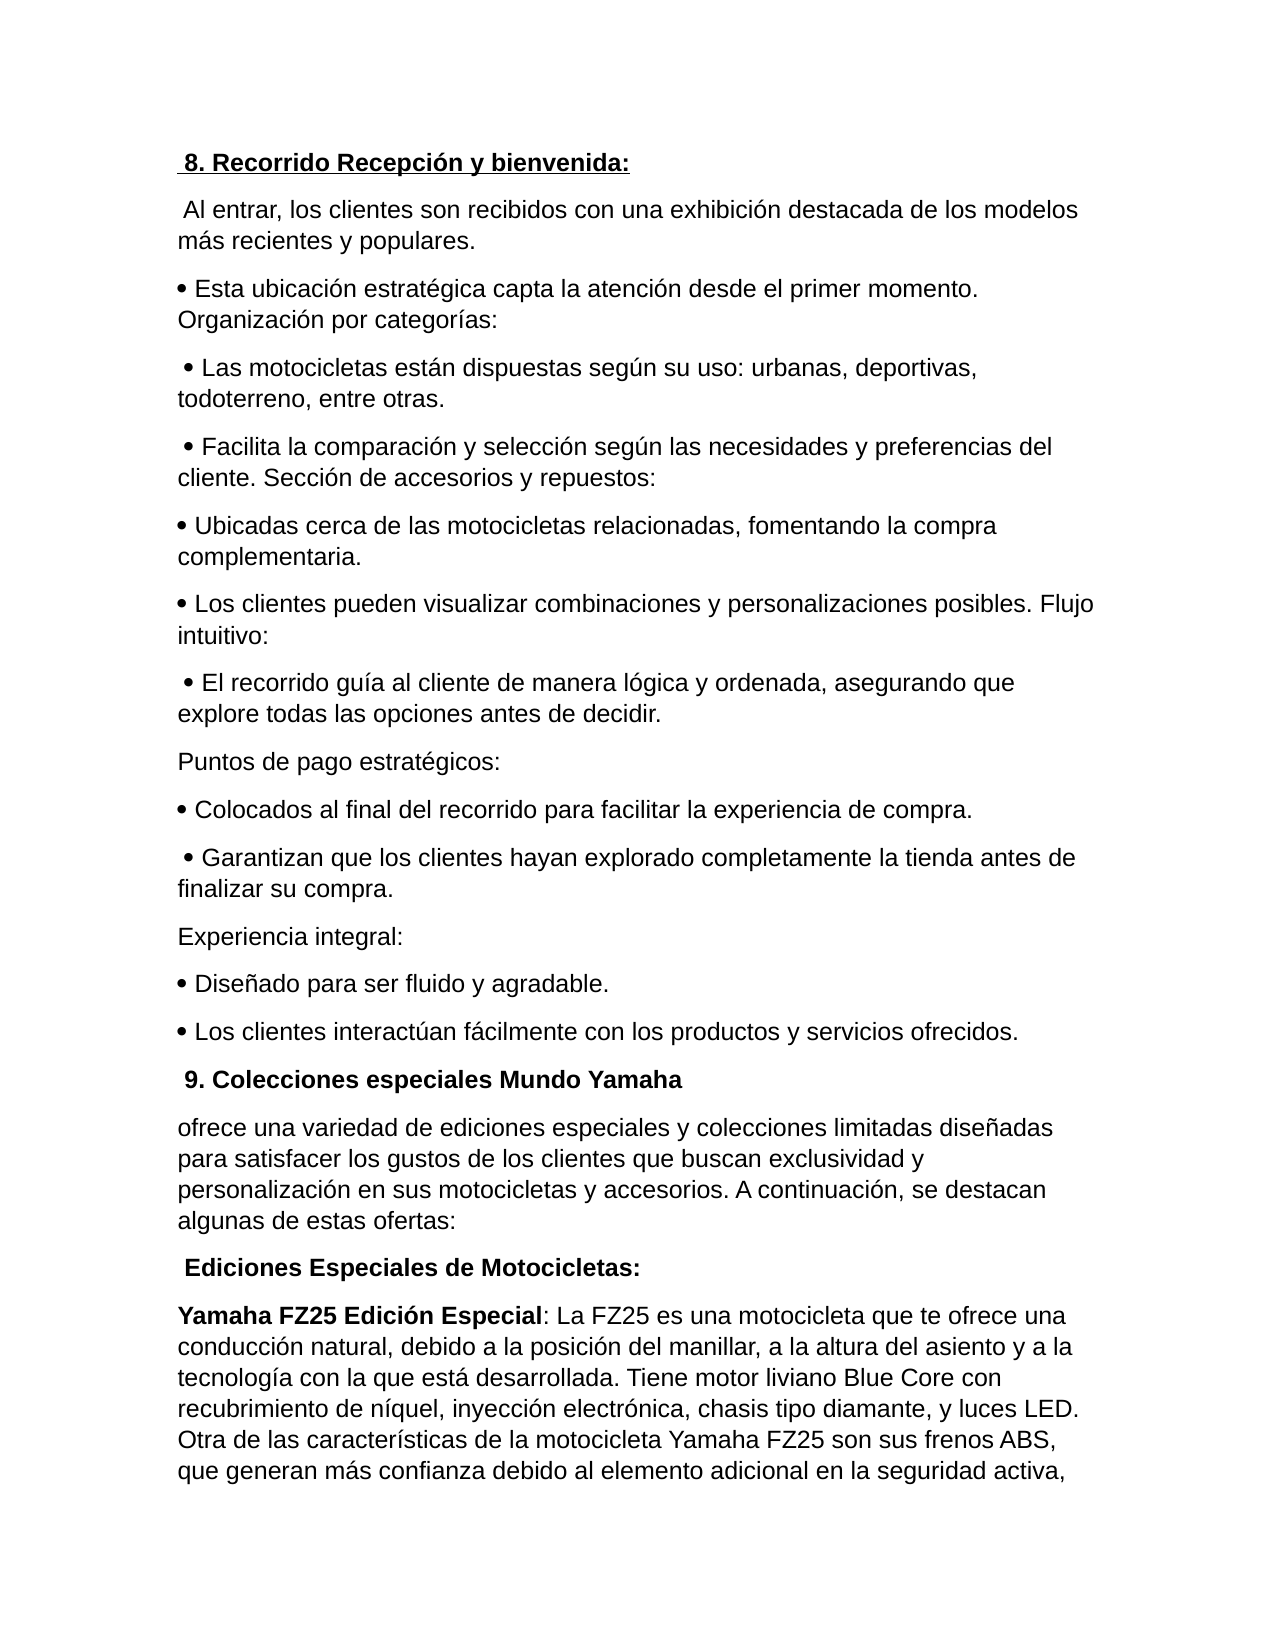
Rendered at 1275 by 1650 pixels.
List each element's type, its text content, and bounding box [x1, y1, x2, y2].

text Ediciones Especiales de Motocicletas: [177, 1253, 1098, 1282]
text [177, 1301, 1098, 1485]
text Colocados al final del recorrido para facilitar la experiencia de compra. [177, 795, 1098, 824]
text ofrece una variedad de ediciones especiales y colecciones limitadas diseñadas para satisfacer los gustos de los clientes que buscan exclusividad y personalización en sus motocicletas y accesorios. A continuación, se destacan algunas de estas ofertas: [177, 1113, 1098, 1234]
text Los clientes interactúan fácilmente con los productos y servicios ofrecidos. [177, 1017, 1098, 1046]
text Garantizan que los clientes hayan explorado completamente la tienda antes de finalizar su compra. [177, 843, 1098, 903]
text 8. Recorrido Recepción y bienvenida: [177, 148, 1098, 176]
text Los clientes pueden visualizar combinaciones y personalizaciones posibles. Flujo intuitivo: [177, 589, 1098, 649]
text Diseñado para ser fluido y agradable. [177, 969, 1098, 998]
text El recorrido guía al cliente de manera lógica y ordenada, asegurando que explore todas las opciones antes de decidir. [177, 668, 1098, 728]
text Ubicadas cerca de las motocicletas relacionadas, fomentando la compra complementaria. [177, 511, 1098, 571]
text Esta ubicación estratégica capta la atención desde el primer momento. Organización por categorías: [177, 274, 1098, 334]
text Las motocicletas están dispuestas según su uso: urbanas, deportivas, todoterreno, entre otras. [177, 353, 1098, 413]
text Al entrar, los clientes son recibidos con una exhibición destacada de los modelos más recientes y populares. [177, 195, 1098, 255]
text 9. Colecciones especiales Mundo Yamaha [177, 1065, 1098, 1094]
text Facilita la comparación y selección según las necesidades y preferencias del cliente. Sección de accesorios y repuestos: [177, 432, 1098, 492]
text Puntos de pago estratégicos: [177, 747, 1098, 776]
text Experiencia integral: [177, 922, 1098, 950]
